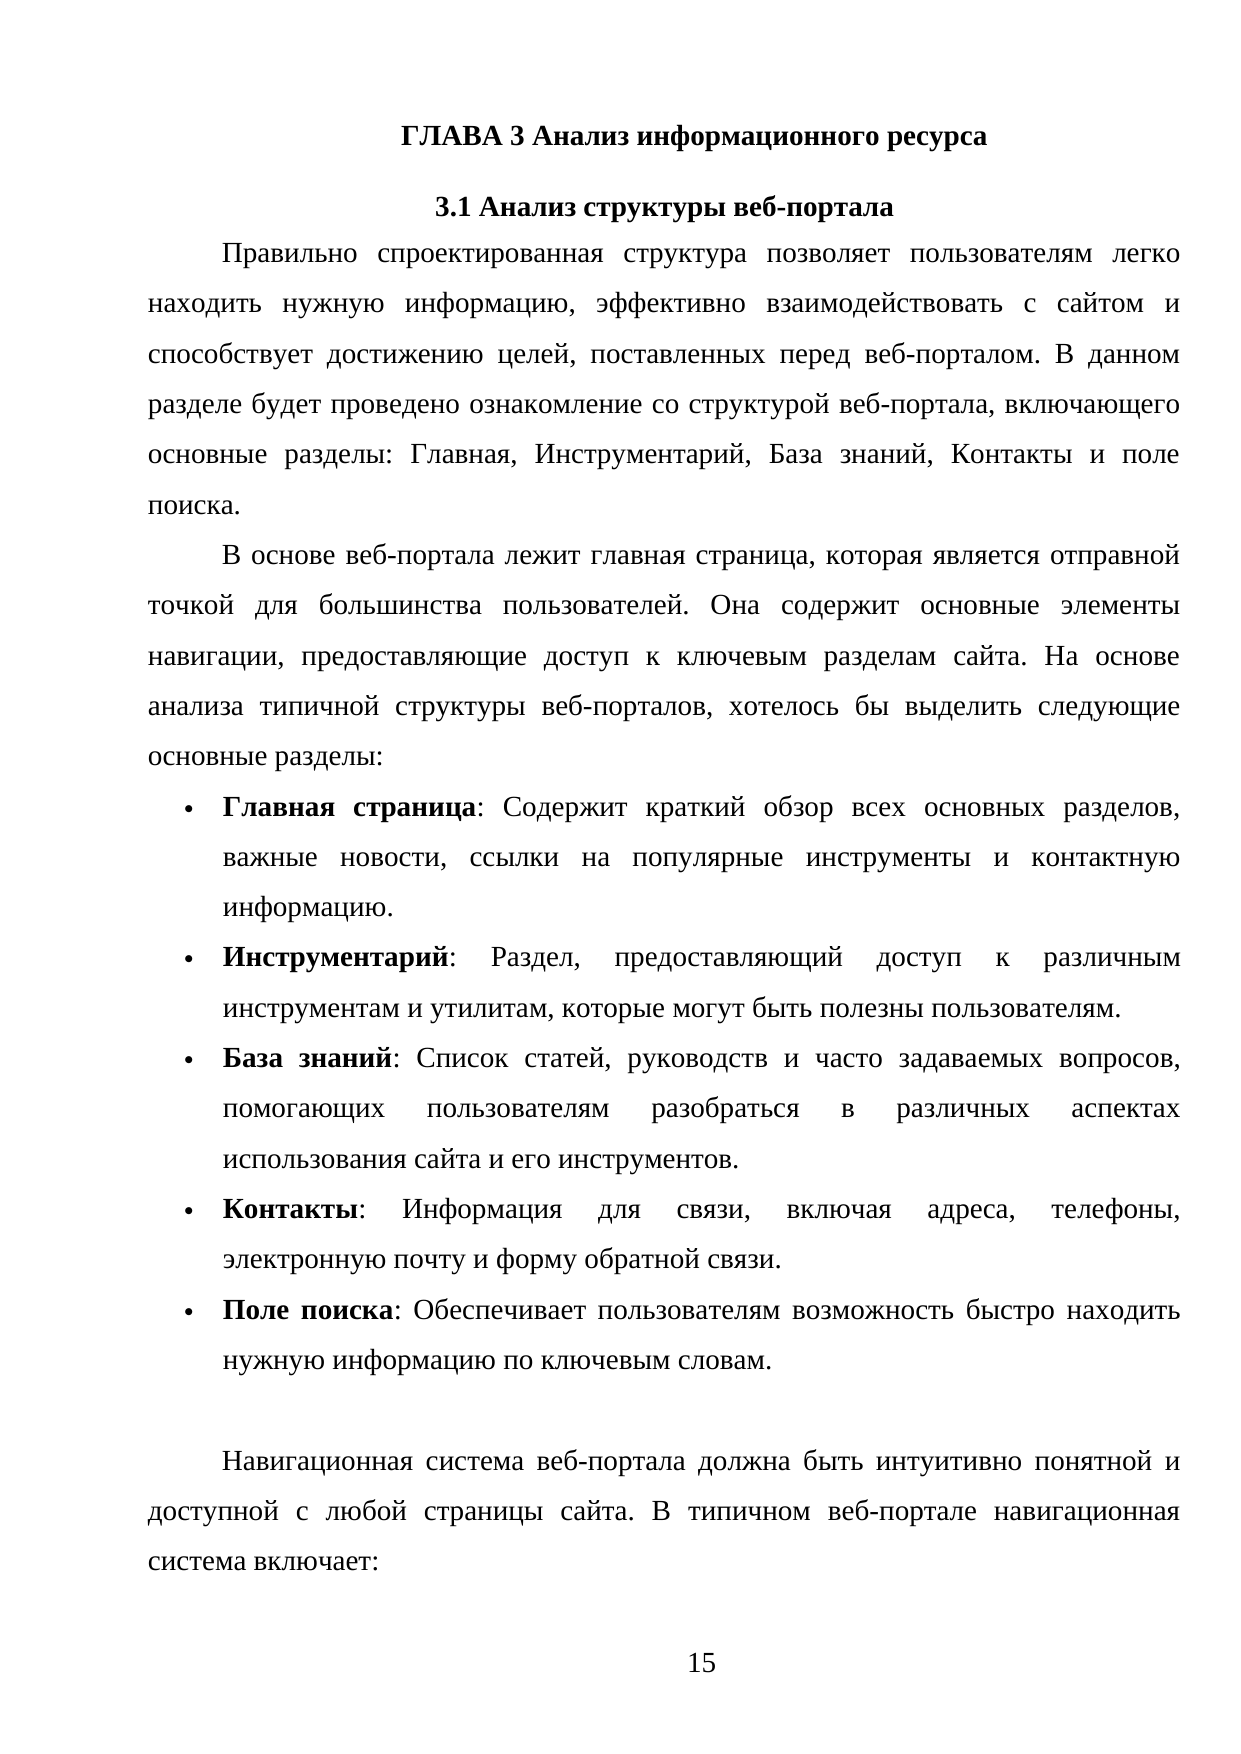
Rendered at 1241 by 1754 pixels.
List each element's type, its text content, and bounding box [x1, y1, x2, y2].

subtitle 3.1 Анализ структуры веб-портала [148, 189, 1181, 223]
list Главная страница: Содержит краткий обзор всех основных разделов, важные новости, ссылки на популярные инструменты и контактную информацию. [185, 789, 1181, 923]
text Навигационная система веб-портала должна быть интуитивно понятной и доступной с любой страницы сайта. В типичном веб-портале навигационная система включает: [148, 1443, 1181, 1577]
subtitle ГЛАВА 3 Анализ информационного ресурса [148, 118, 1181, 152]
list Поле поиска: Обеспечивает пользователям возможность быстро находить нужную информацию по ключевым словам. [185, 1292, 1181, 1376]
text Правильно спроектированная структура позволяет пользователям легко находить нужную информацию, эффективно взаимодействовать с сайтом и способствует достижению целей, поставленных перед веб-порталом. В данном разделе будет проведено ознакомление со структурой веб-портала, включающего основные разделы: Главная, Инструментарий, База знаний, Контакты и поле поиска. [148, 235, 1181, 520]
list Инструментарий: Раздел, предоставляющий доступ к различным инструментам и утилитам, которые могут быть полезны пользователям. [185, 939, 1181, 1023]
text В основе веб-портала лежит главная страница, которая является отправной точкой для большинства пользователей. Она содержит основные элементы навигации, предоставляющие доступ к ключевым разделам сайта. На основе анализа типичной структуры веб-порталов, хотелось бы выделить следующие основные разделы: [148, 537, 1181, 772]
list База знаний: Список статей, руководств и часто задаваемых вопросов, помогающих пользователям разобраться в различных аспектах использования сайта и его инструментов. [185, 1040, 1181, 1174]
list Контакты: Информация для связи, включая адреса, телефоны, электронную почту и форму обратной связи. [185, 1191, 1181, 1275]
